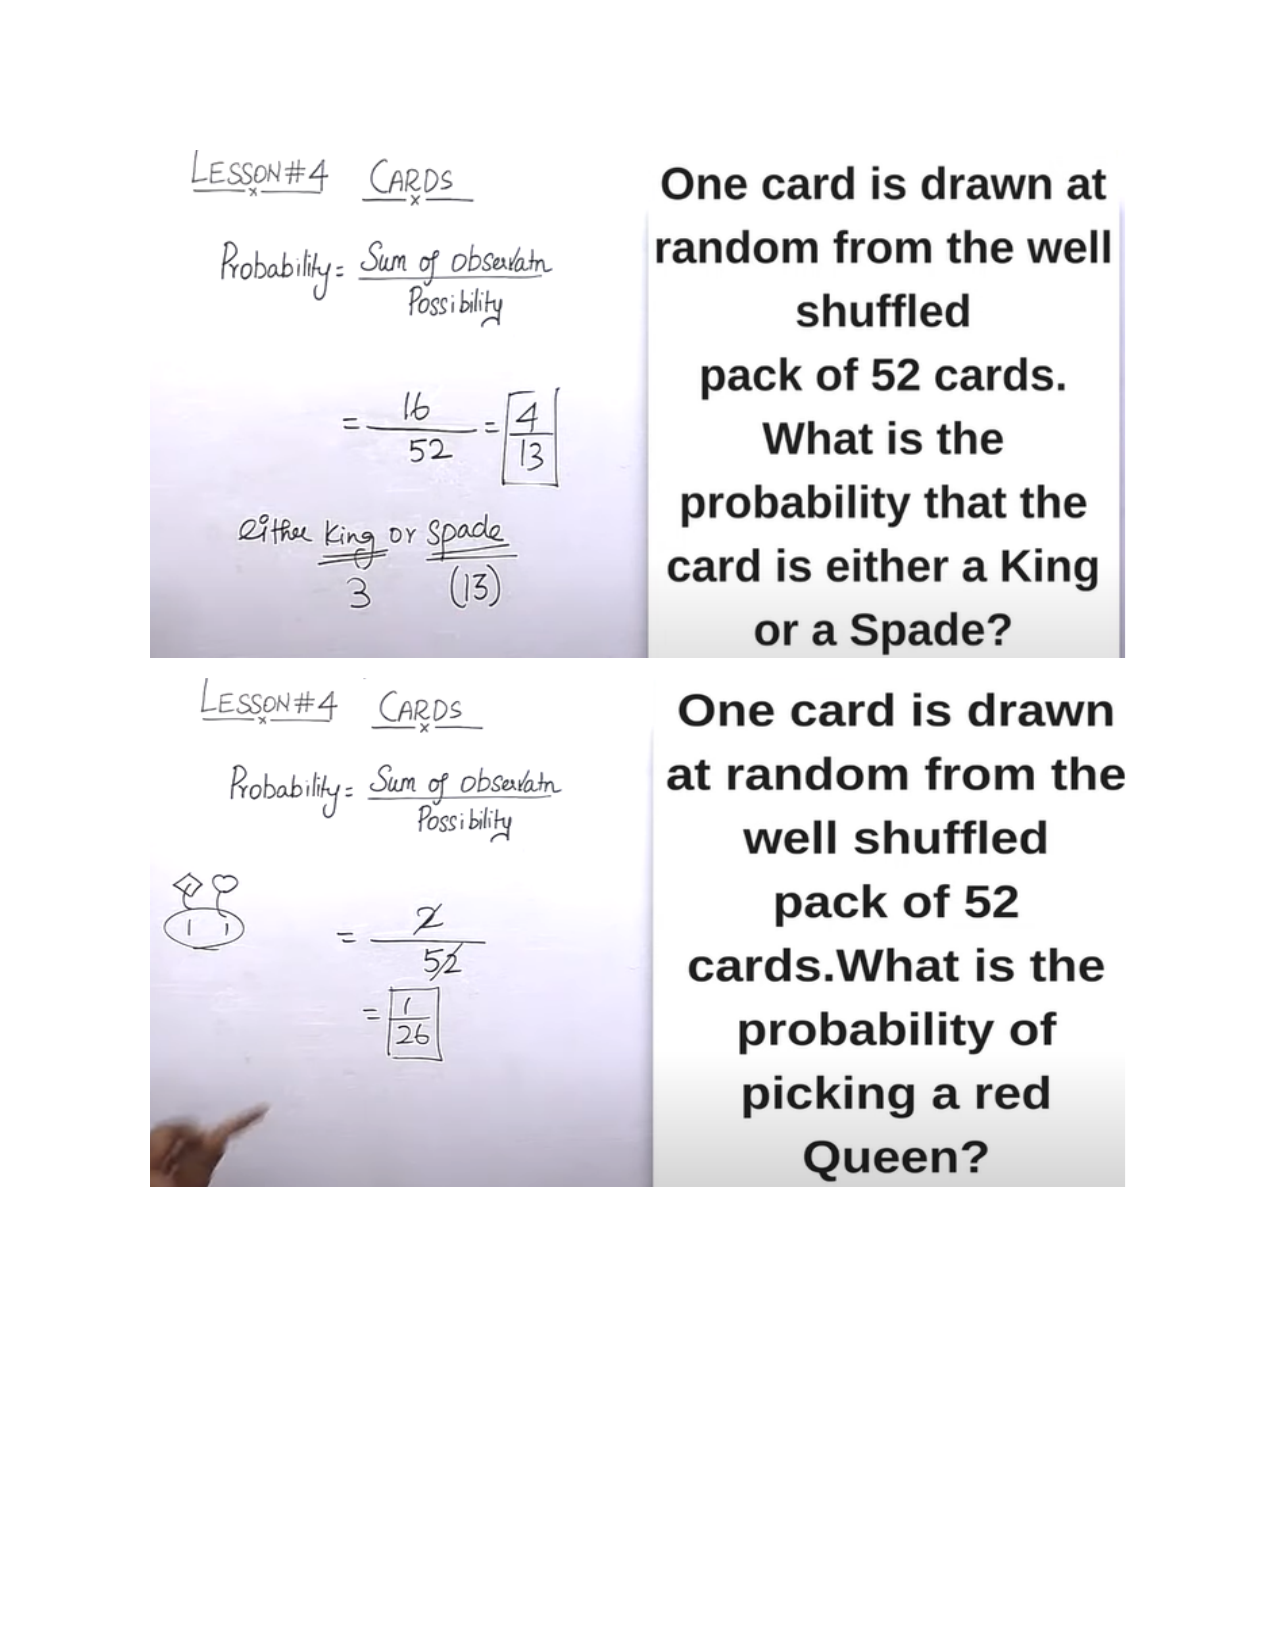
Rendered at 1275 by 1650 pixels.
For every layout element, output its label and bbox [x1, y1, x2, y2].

picture [150, 150, 1125, 658]
picture [150, 678, 1125, 1187]
